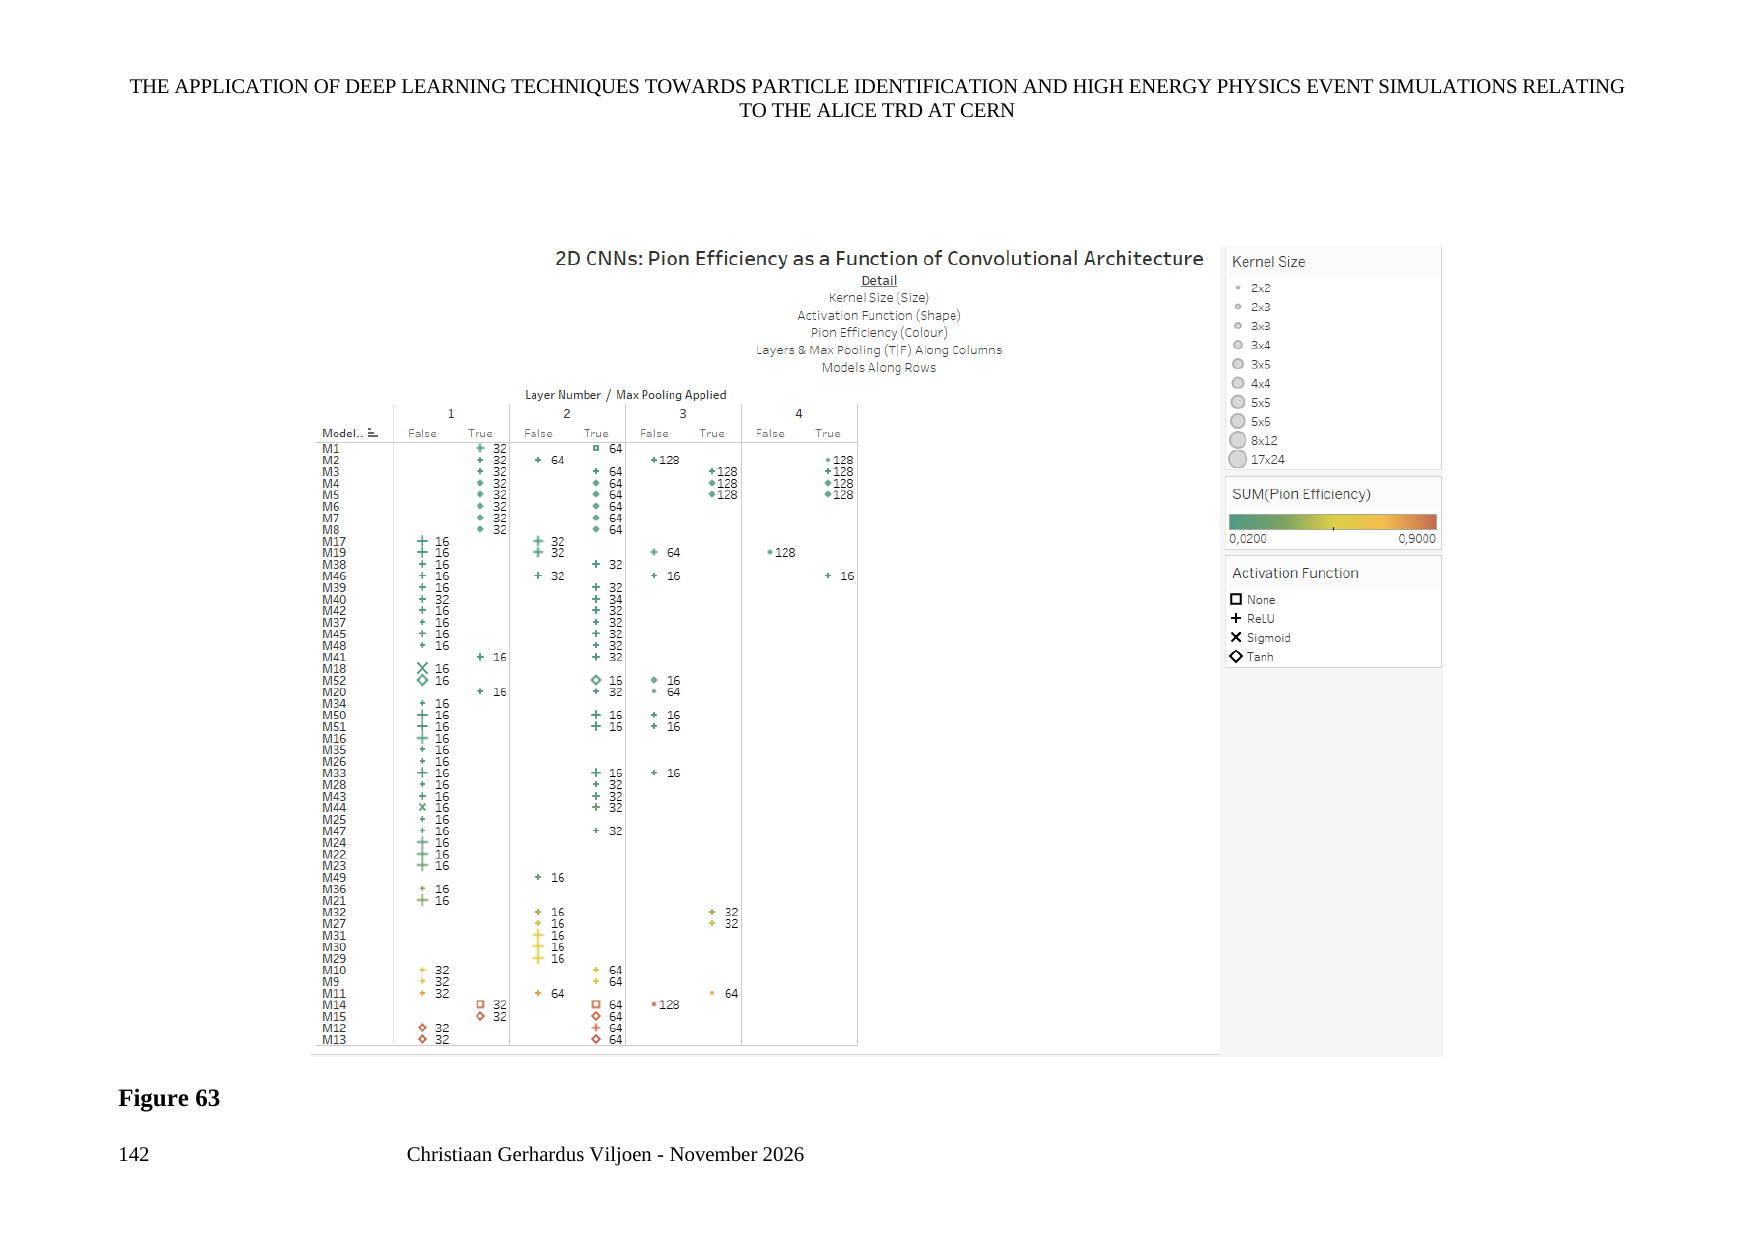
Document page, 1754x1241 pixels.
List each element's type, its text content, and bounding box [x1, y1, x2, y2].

picture [310, 236, 1444, 1057]
text Figure 63 [118, 1083, 1636, 1112]
